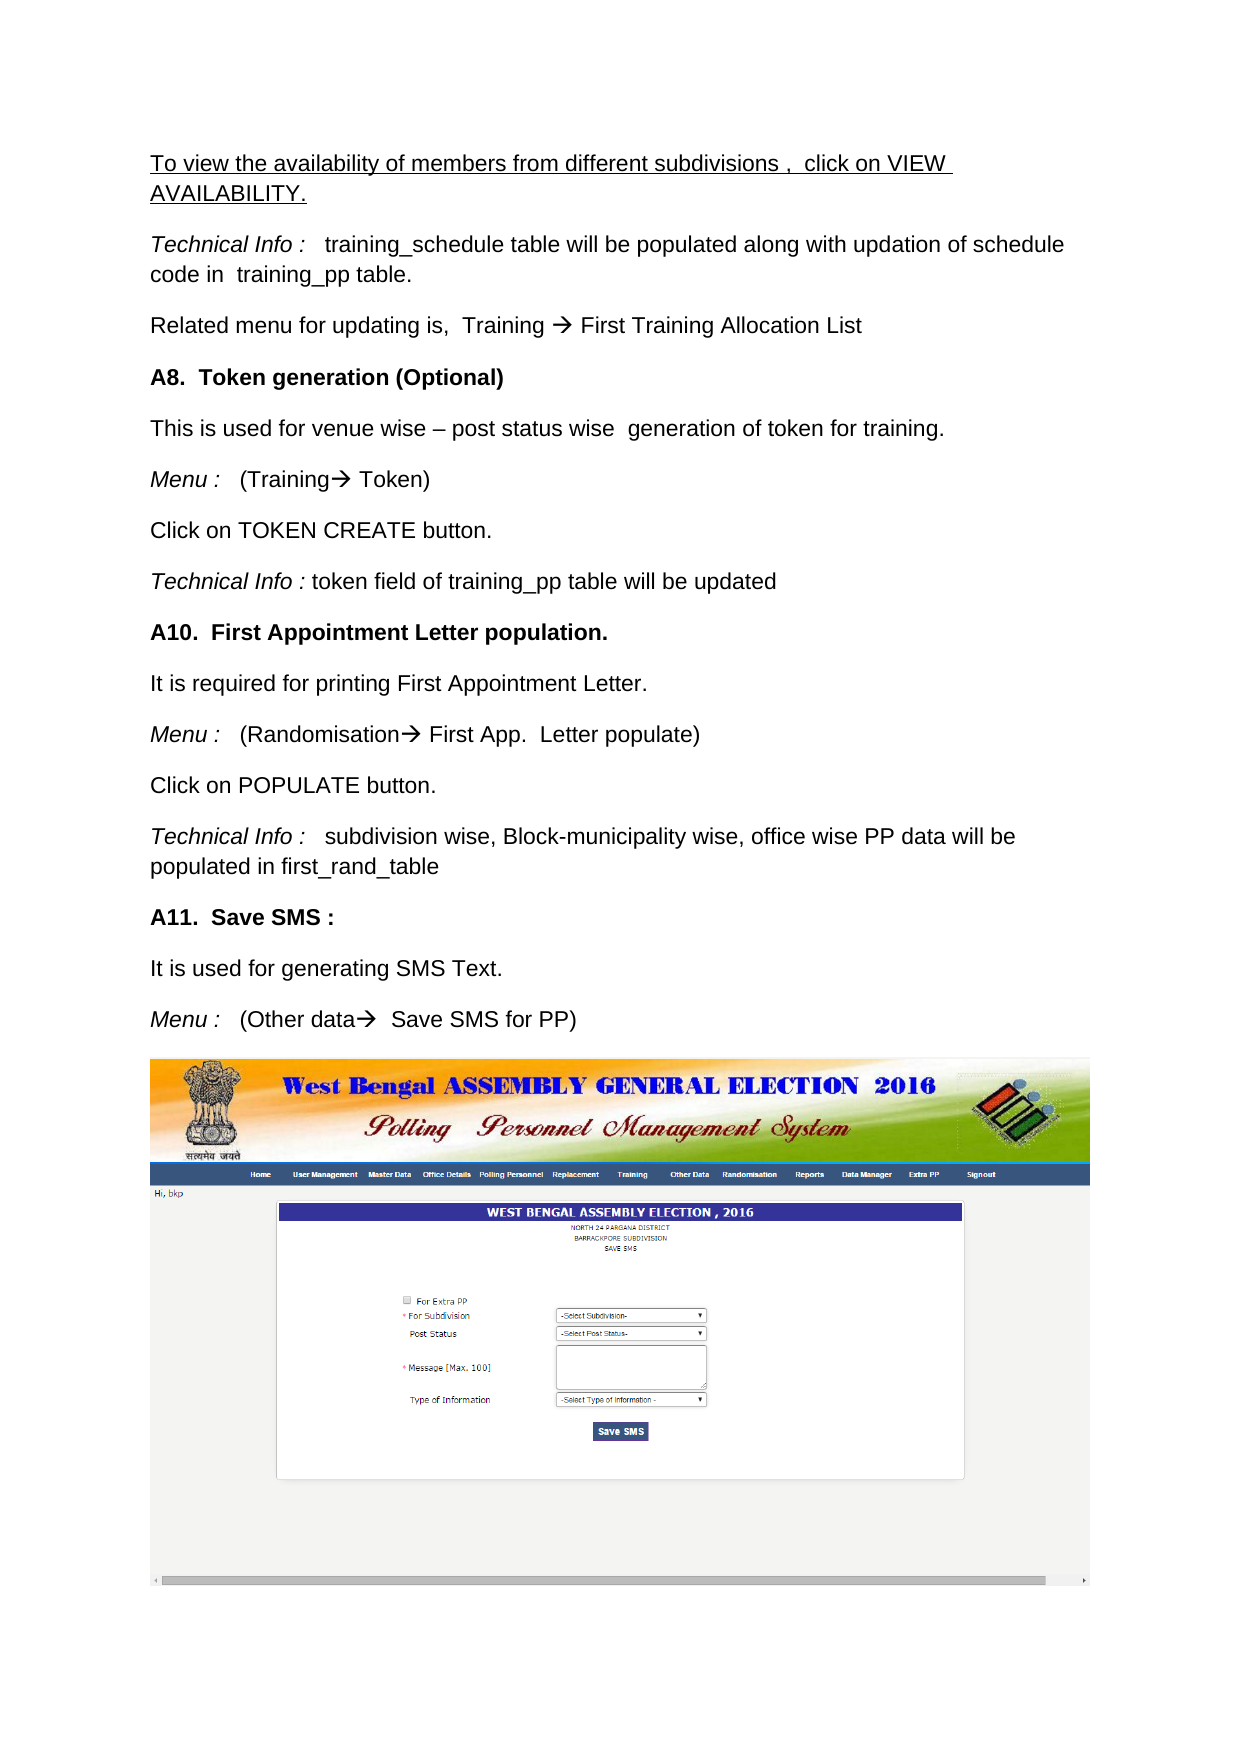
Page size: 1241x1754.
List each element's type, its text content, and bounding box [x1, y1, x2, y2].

text Menu : (Training Token) [150, 466, 1090, 492]
text It is used for generating SMS Text. [150, 955, 1090, 982]
text Menu : (Other data Save SMS for PP) [150, 1006, 1090, 1033]
text Click on TOKEN CREATE button. [150, 517, 1090, 543]
picture [150, 1057, 1090, 1586]
text A10. First Appointment Letter population. [150, 619, 1090, 645]
text Menu : (Randomisation First App. Letter populate) [150, 721, 1090, 747]
text A8. Token generation (Optional) [150, 363, 1090, 390]
text A11. Save SMS : [150, 904, 1090, 931]
text Technical Info : training_schedule table will be populated along with updation of schedule code in training_pp table. [150, 231, 1090, 288]
text To view the availability of members from different subdivisions , click on VIEW AVAILABILITY. [150, 150, 1090, 207]
text Click on POPULATE button. [150, 772, 1090, 798]
text Technical Info : token field of training_pp table will be updated [150, 568, 1090, 594]
text This is used for venue wise – post status wise generation of token for training. [150, 414, 1090, 441]
text Related menu for updating is, Training First Training Allocation List [150, 312, 1090, 339]
text It is required for printing First Appointment Letter. [150, 670, 1090, 696]
text Technical Info : subdivision wise, Block-municipality wise, office wise PP data will be populated in first_rand_table [150, 823, 1090, 879]
